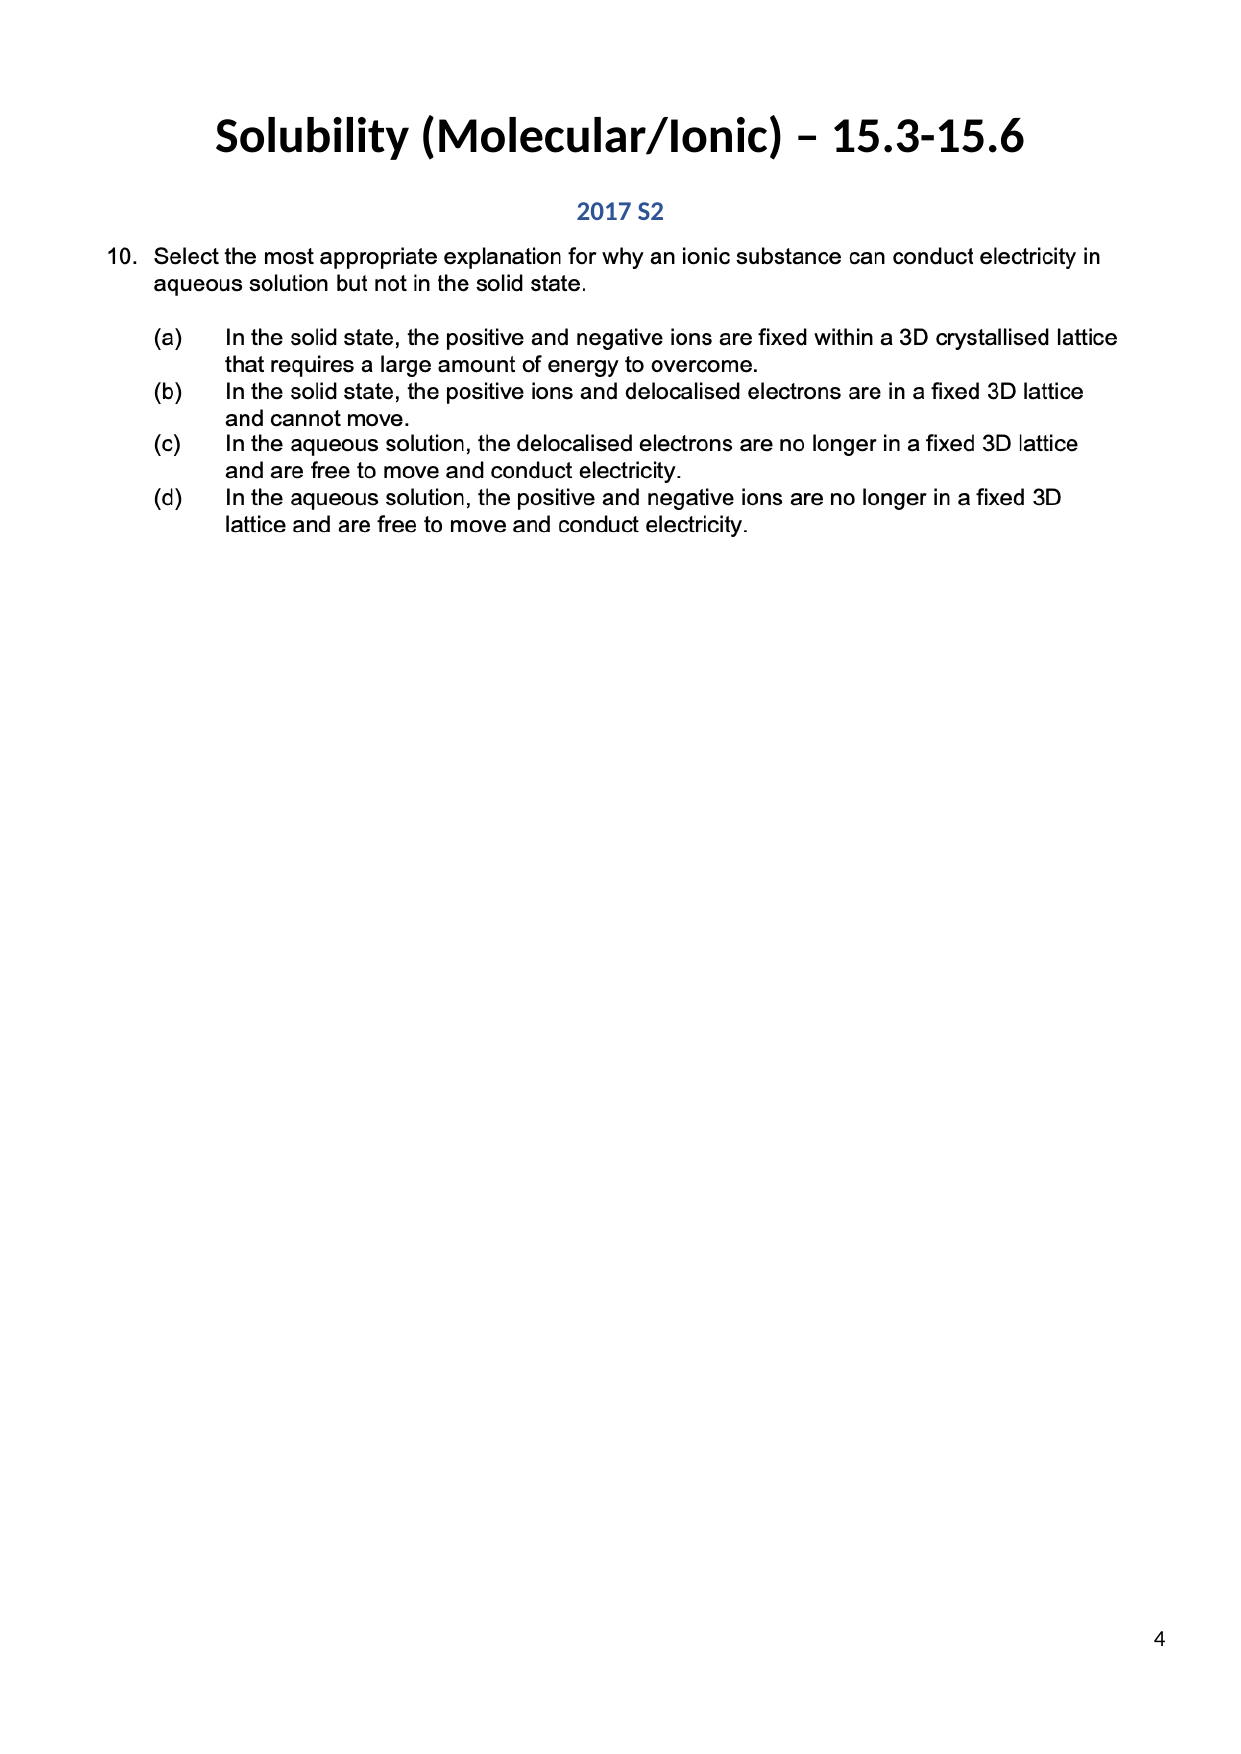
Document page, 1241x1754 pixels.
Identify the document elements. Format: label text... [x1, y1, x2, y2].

picture [75, 230, 1166, 559]
subtitle 2017 S2 [75, 194, 1165, 227]
subtitle Solubility (Molecular/Ionic) – 15.3-15.6 [75, 104, 1165, 165]
